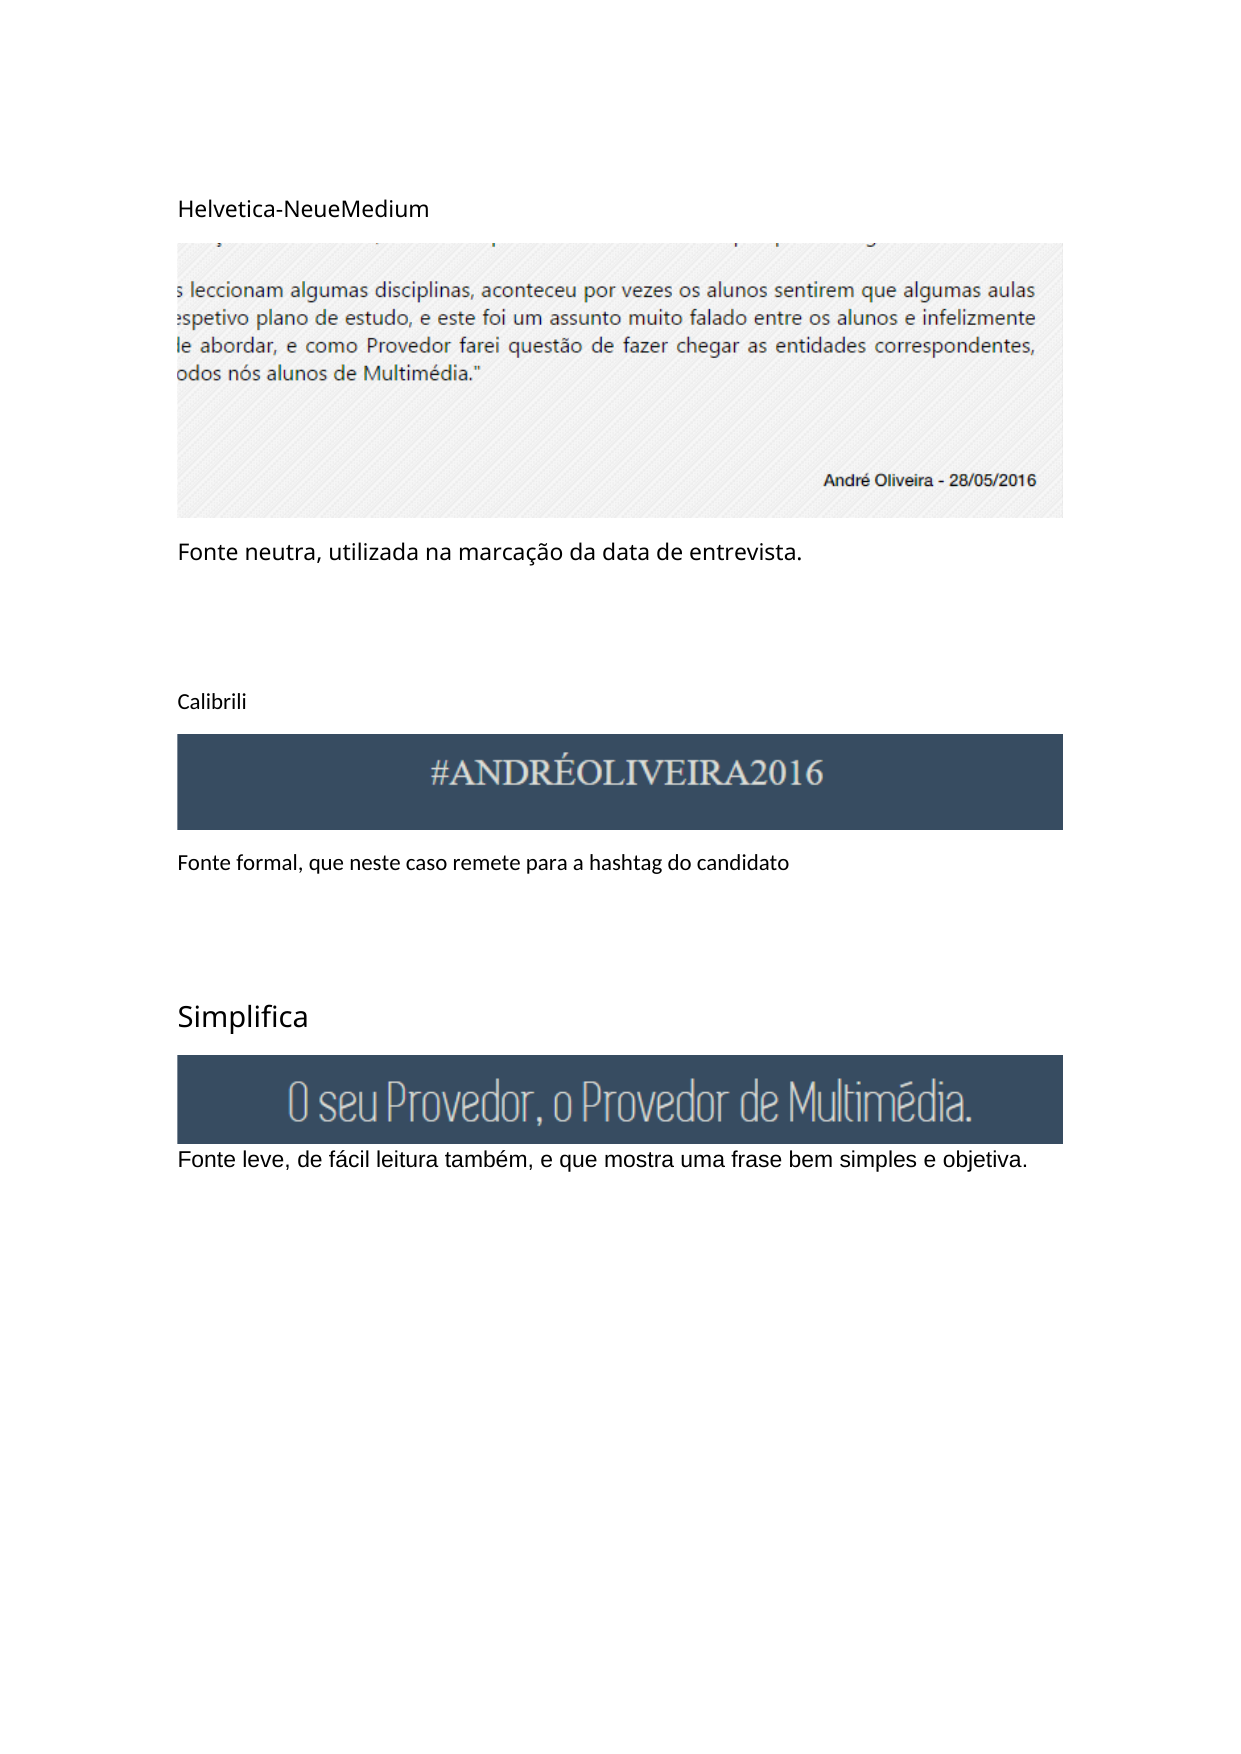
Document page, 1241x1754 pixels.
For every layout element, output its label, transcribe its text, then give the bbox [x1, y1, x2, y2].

picture [177, 243, 1063, 518]
text Simplifica [177, 996, 1063, 1036]
picture [177, 734, 1063, 830]
text Fonte neutra, utilizada na marcação da data de entrevista. [177, 536, 1063, 567]
text Fonte formal, que neste caso remete para a hashtag do candidato [177, 848, 1063, 876]
text Calibrili [177, 687, 1063, 715]
text Helvetica-NeueMedium [177, 193, 1063, 224]
text Fonte leve, de fácil leitura também, e que mostra uma frase bem simples e objetiva. [177, 1144, 1063, 1172]
picture [177, 1055, 1063, 1144]
